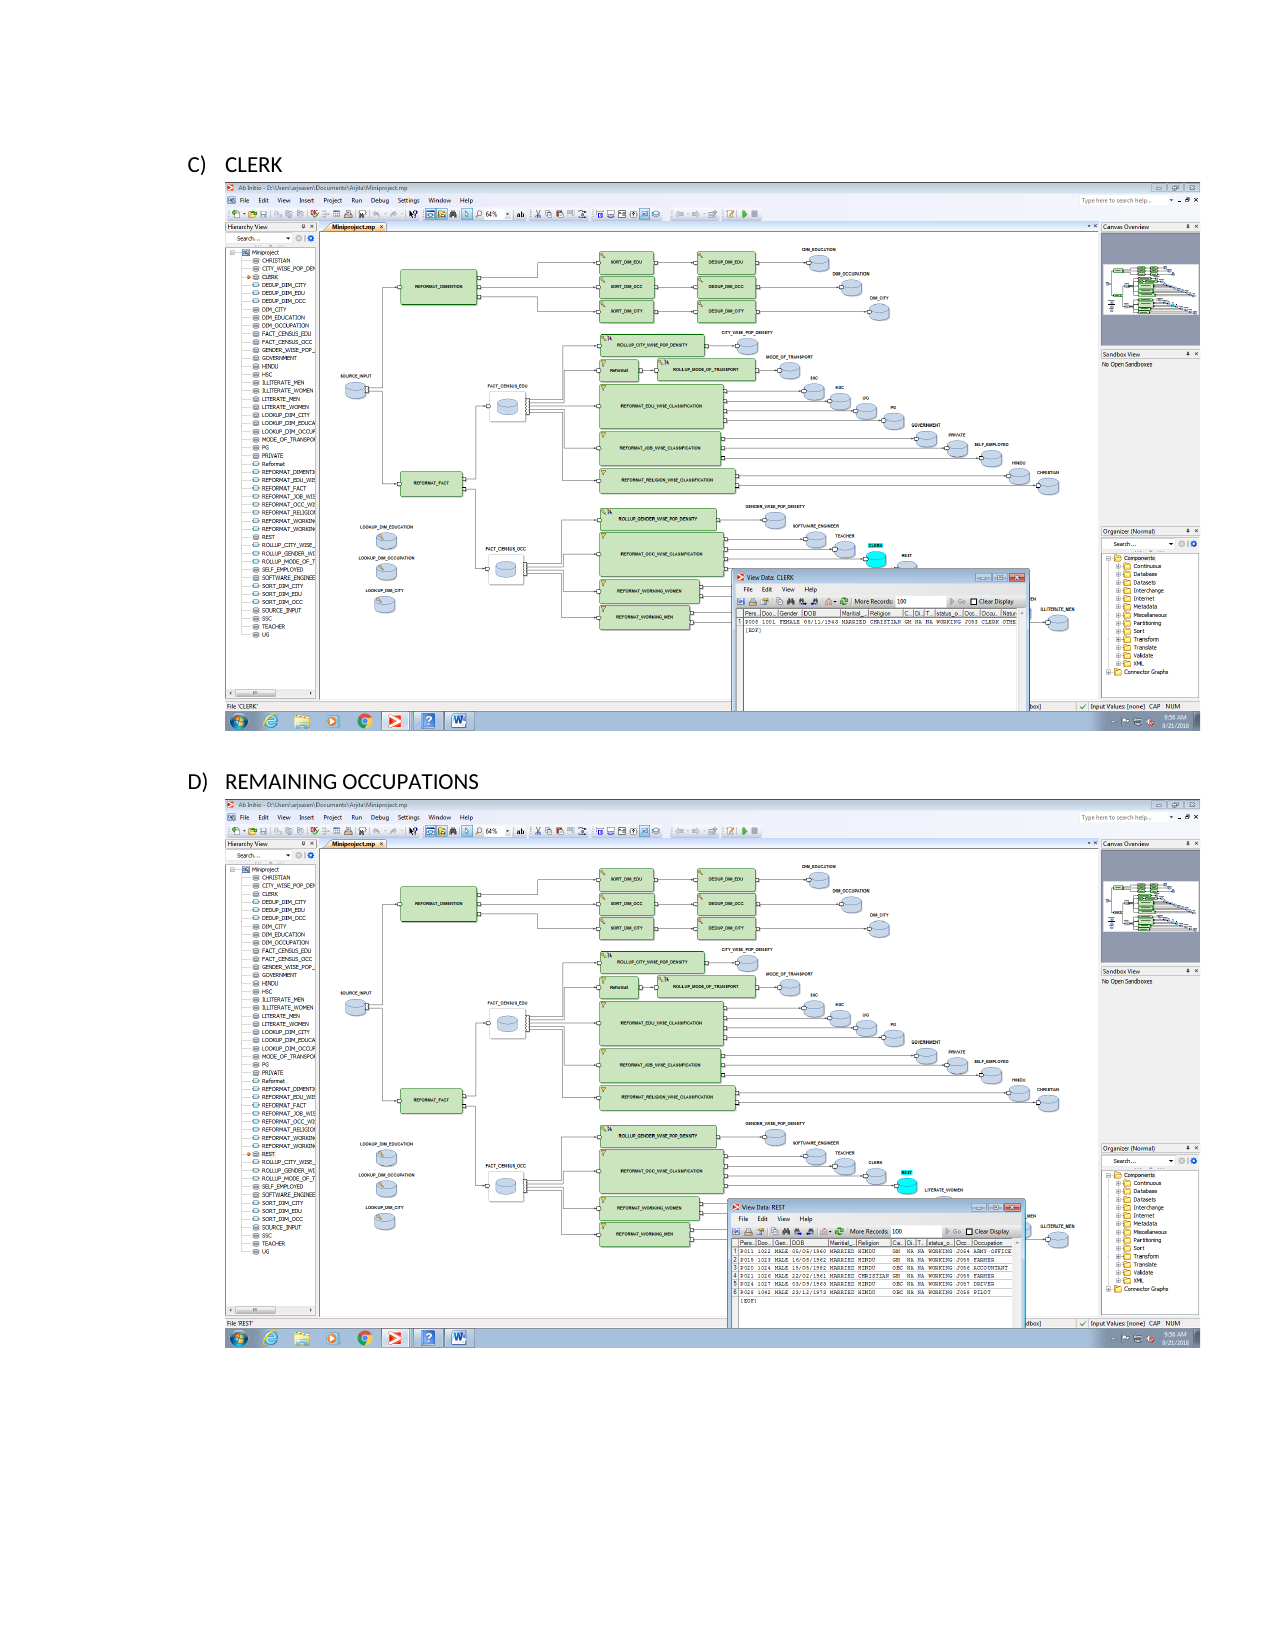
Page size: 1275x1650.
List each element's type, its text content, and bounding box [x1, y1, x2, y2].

picture [225, 182, 1200, 731]
picture [225, 799, 1200, 1348]
